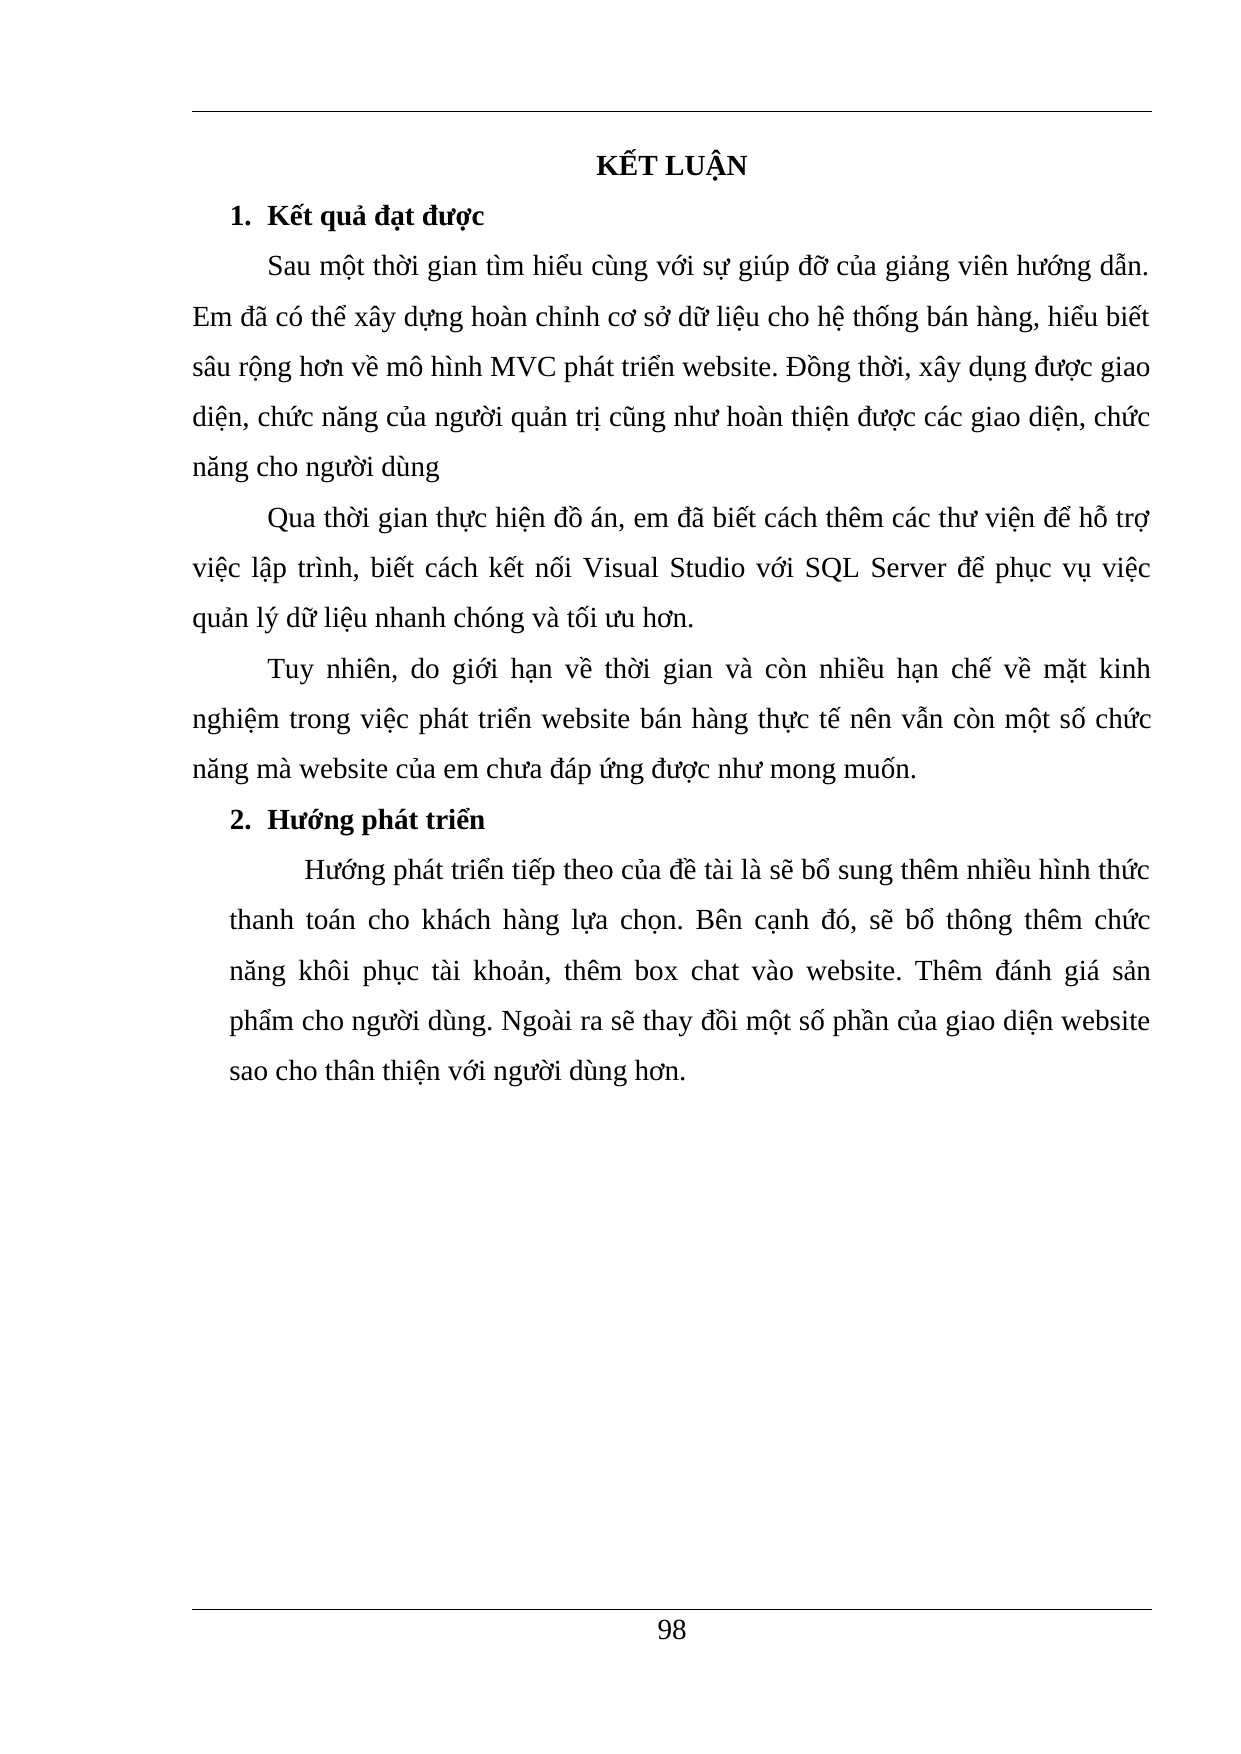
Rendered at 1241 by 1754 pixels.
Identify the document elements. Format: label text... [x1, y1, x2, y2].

text Hướng phát triển tiếp theo của đề tài là sẽ bổ sung thêm nhiều hình thức thanh toán cho khách hàng lựa chọn. Bên cạnh đó, sẽ bổ thông thêm chức năng khôi phục tài khoản, thêm box chat vào website. Thêm đánh giá sản phẩm cho người dùng. Ngoài ra sẽ thay đồi một số phần của giao diện website sao cho thân thiện với người dùng hơn. [229, 852, 1152, 1087]
subtitle KẾT LUẬN [192, 148, 1152, 181]
text Tuy nhiên, do giới hạn về thời gian và còn nhiều hạn chế về mặt kinh nghiệm trong việc phát triển website bán hàng thực tế nên vẫn còn một số chức năng mà website của em chưa đáp ứng được như mong muốn. [192, 651, 1152, 785]
text Qua thời gian thực hiện đồ án, em đã biết cách thêm các thư viện để hỗ trợ việc lập trình, biết cách kết nối Visual Studio với SQL Server để phục vụ việc quản lý dữ liệu nhanh chóng và tối ưu hơn. [192, 500, 1152, 634]
list Kết quả đạt được [229, 198, 1152, 232]
list Hướng phát triển [229, 802, 1152, 835]
list Sau một thời gian tìm hiểu cùng với sự giúp đỡ của giảng viên hướng dẫn. Em đã có thể xây dựng hoàn chỉnh cơ sở dữ liệu cho hệ thống bán hàng, hiểu biết sâu rộng hơn về mô hình MVC phát triển website. Đồng thời, xây dụng được giao diện, chức năng của người quản trị cũng như hoàn thiện được các giao diện, chức năng cho người dùng [192, 248, 1152, 483]
